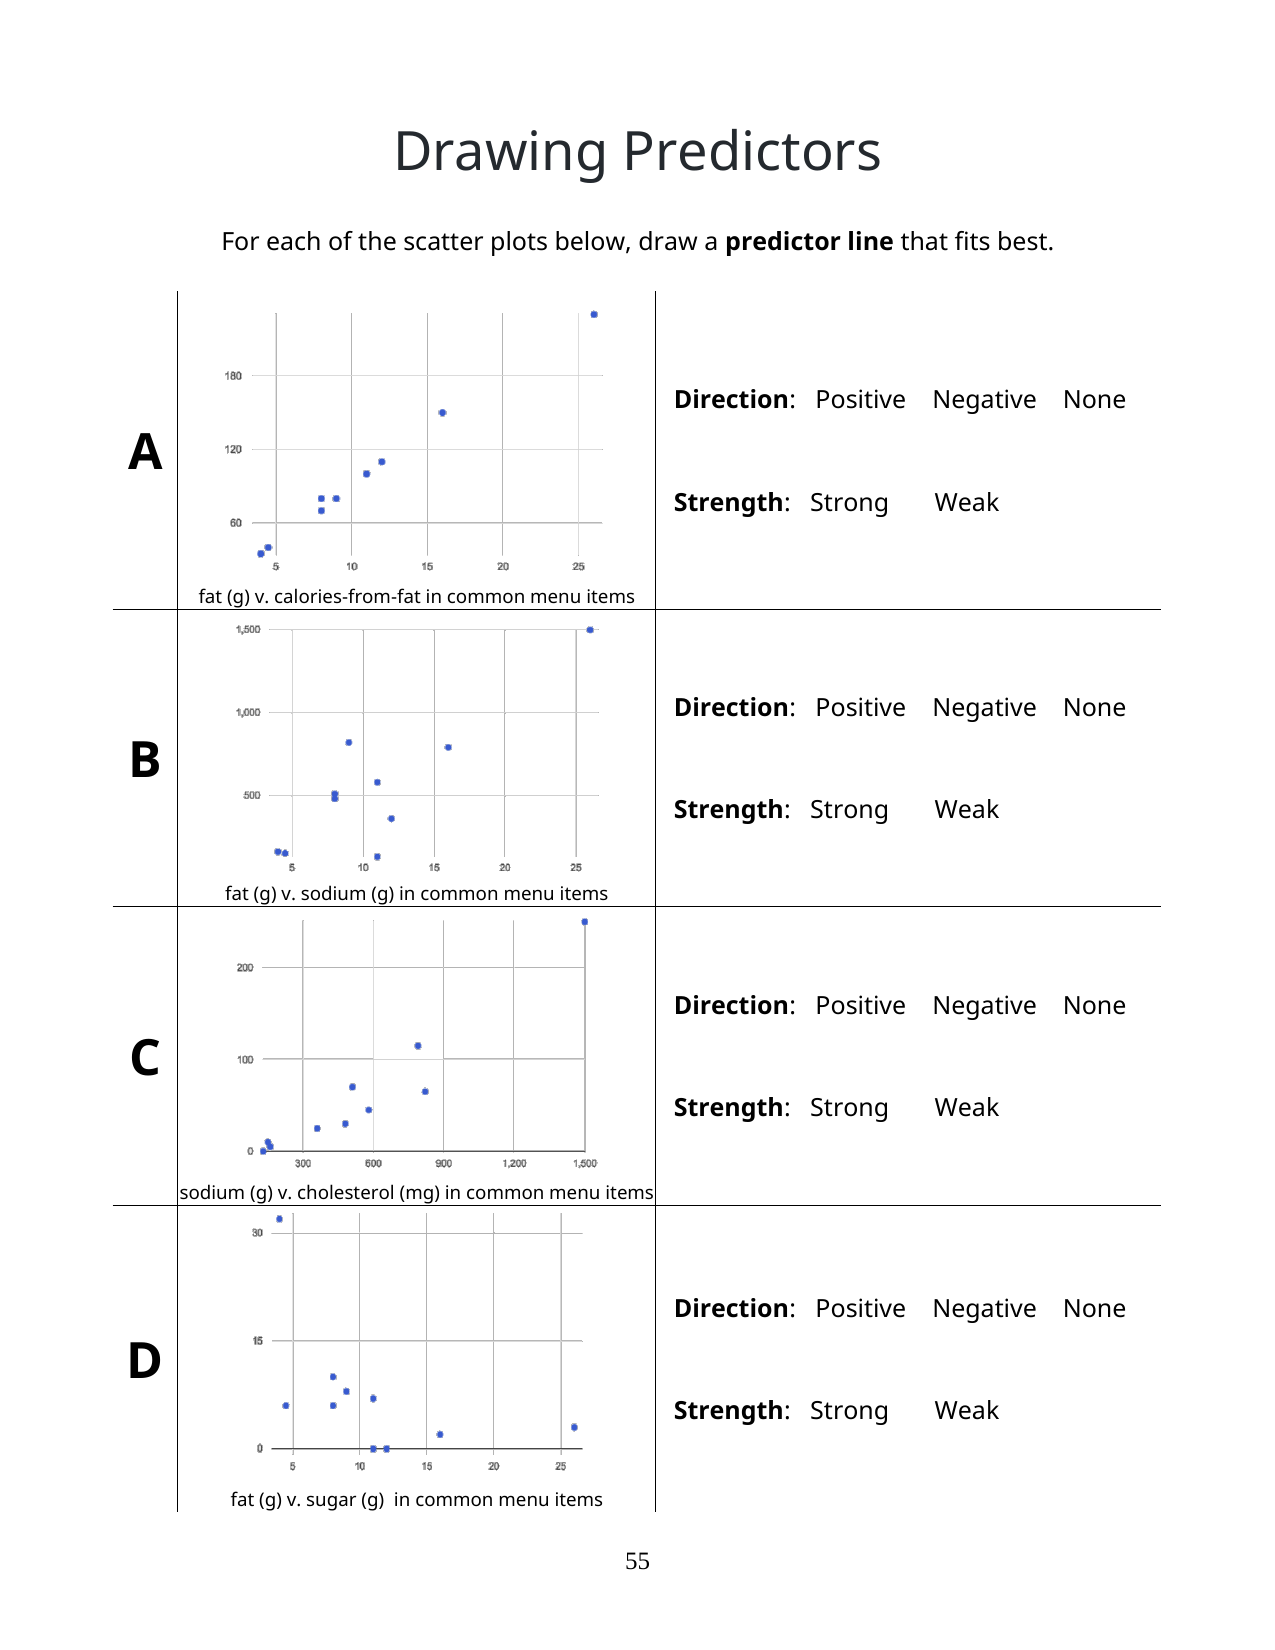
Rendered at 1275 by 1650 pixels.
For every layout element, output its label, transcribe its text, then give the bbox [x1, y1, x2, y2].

table_cell Direction: Positive Negative None Strength: Strong Weak [656, 610, 1161, 906]
subtitle Drawing Predictors [112, 112, 1162, 186]
table_cell sodium (g) v. cholesterol (mg) in common menu items [178, 907, 655, 1205]
table_cell fat (g) v. sugar (g) in common menu items [178, 1206, 655, 1512]
table_cell Direction: Positive Negative None Strength: Strong Weak [656, 907, 1161, 1205]
table_cell B [113, 610, 177, 906]
table_cell C [113, 907, 177, 1205]
picture [223, 610, 611, 881]
table_cell fat (g) v. sodium (g) in common menu items [178, 610, 655, 906]
picture [240, 1206, 594, 1487]
table_header A [113, 291, 177, 609]
table_header Direction: Positive Negative None Strength: Strong Weak [656, 291, 1161, 609]
table_cell Direction: Positive Negative None Strength: Strong Weak [656, 1206, 1161, 1512]
table_cell D [113, 1206, 177, 1512]
picture [222, 906, 612, 1180]
table_header fat (g) v. calories-from-fat in common menu items [178, 291, 655, 609]
text For each of the scatter plots below, draw a predictor line that fits best. [112, 223, 1162, 257]
picture [215, 291, 618, 584]
